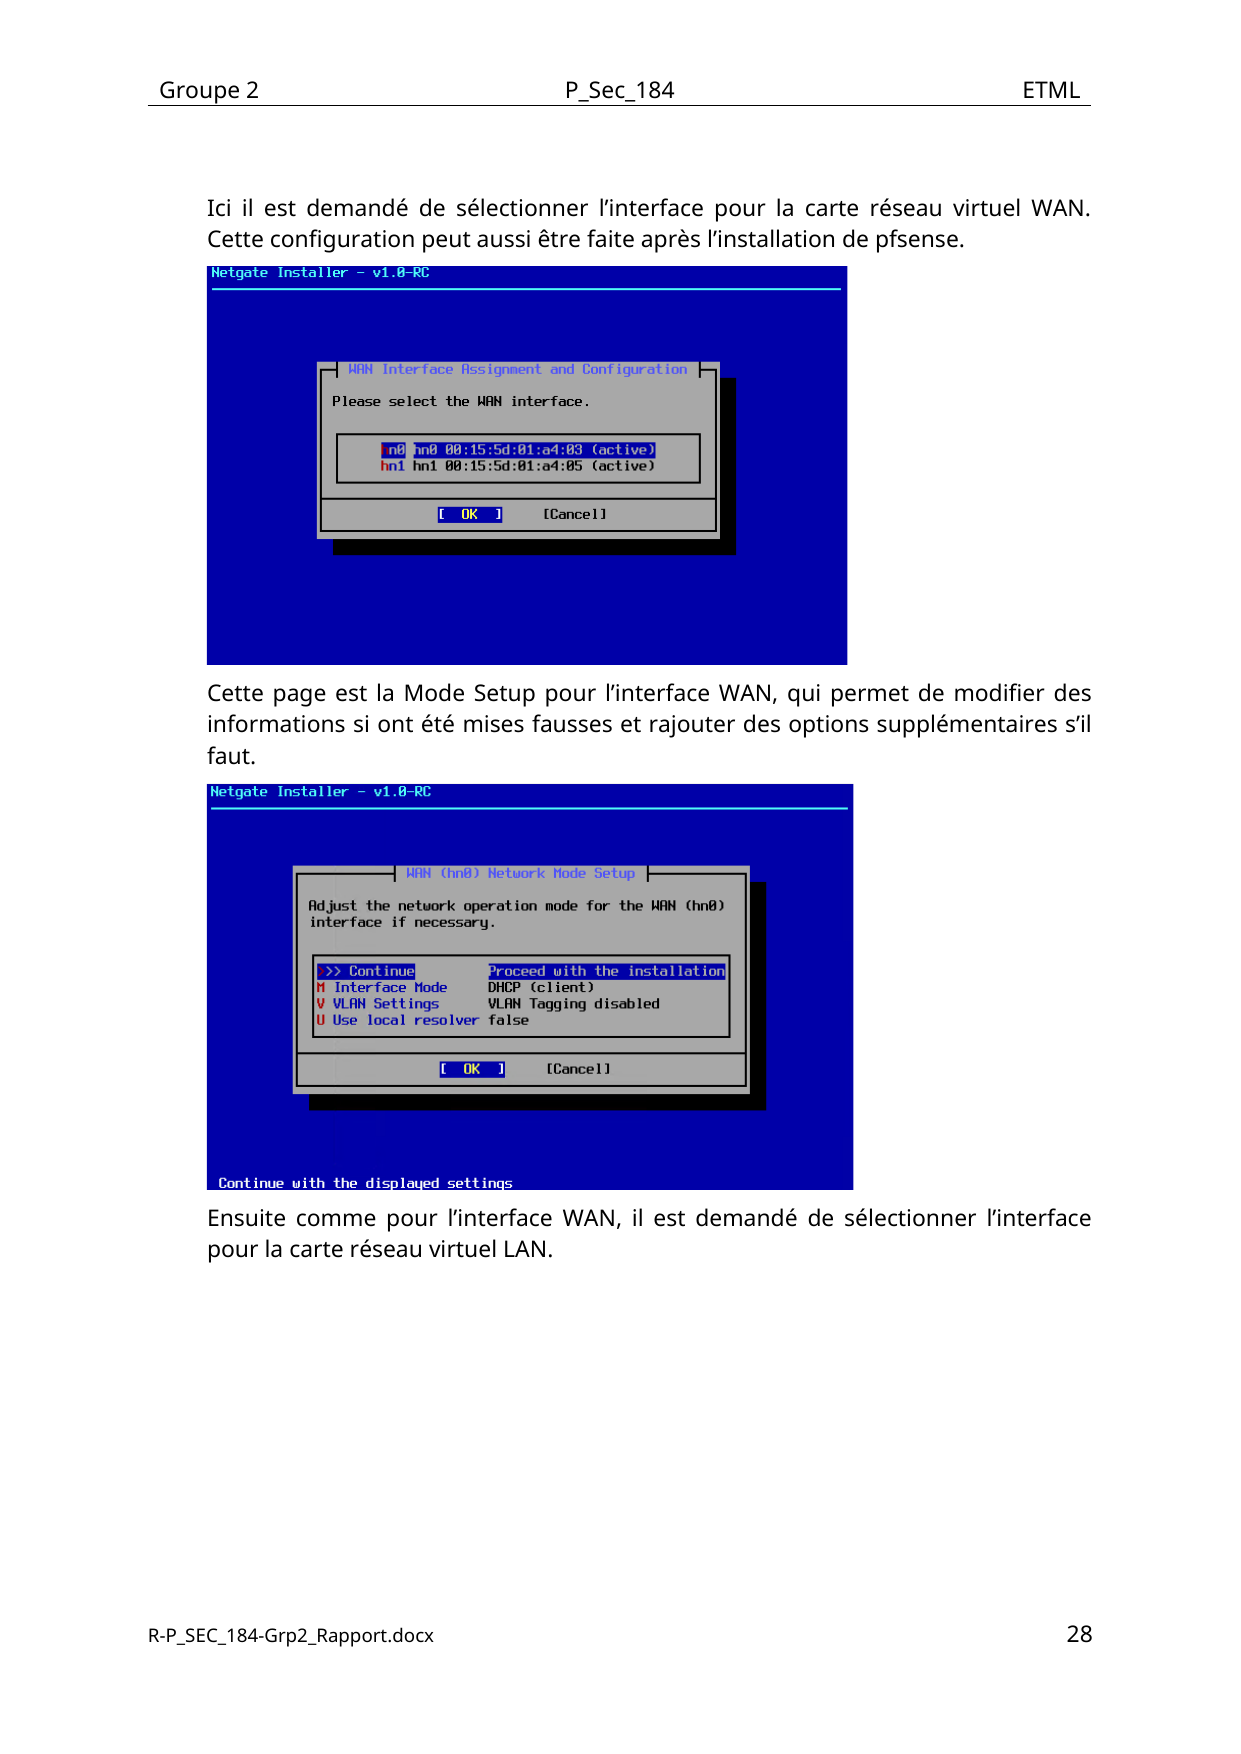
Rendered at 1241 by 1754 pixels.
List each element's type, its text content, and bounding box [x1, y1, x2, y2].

text Ensuite comme pour l’interface WAN, il est demandé de sélectionner l’interface pour la carte réseau virtuel LAN. [207, 1202, 1092, 1265]
text Ici il est demandé de sélectionner l’interface pour la carte réseau virtuel WAN. Cette configuration peut aussi être faite après l’installation de pfsense. [207, 191, 1092, 254]
picture [206, 783, 854, 1190]
picture [206, 266, 848, 665]
text Cette page est la Mode Setup pour l’interface WAN, qui permet de modifier des informations si ont été mises fausses et rajouter des options supplémentaires s’il faut. [207, 677, 1092, 771]
